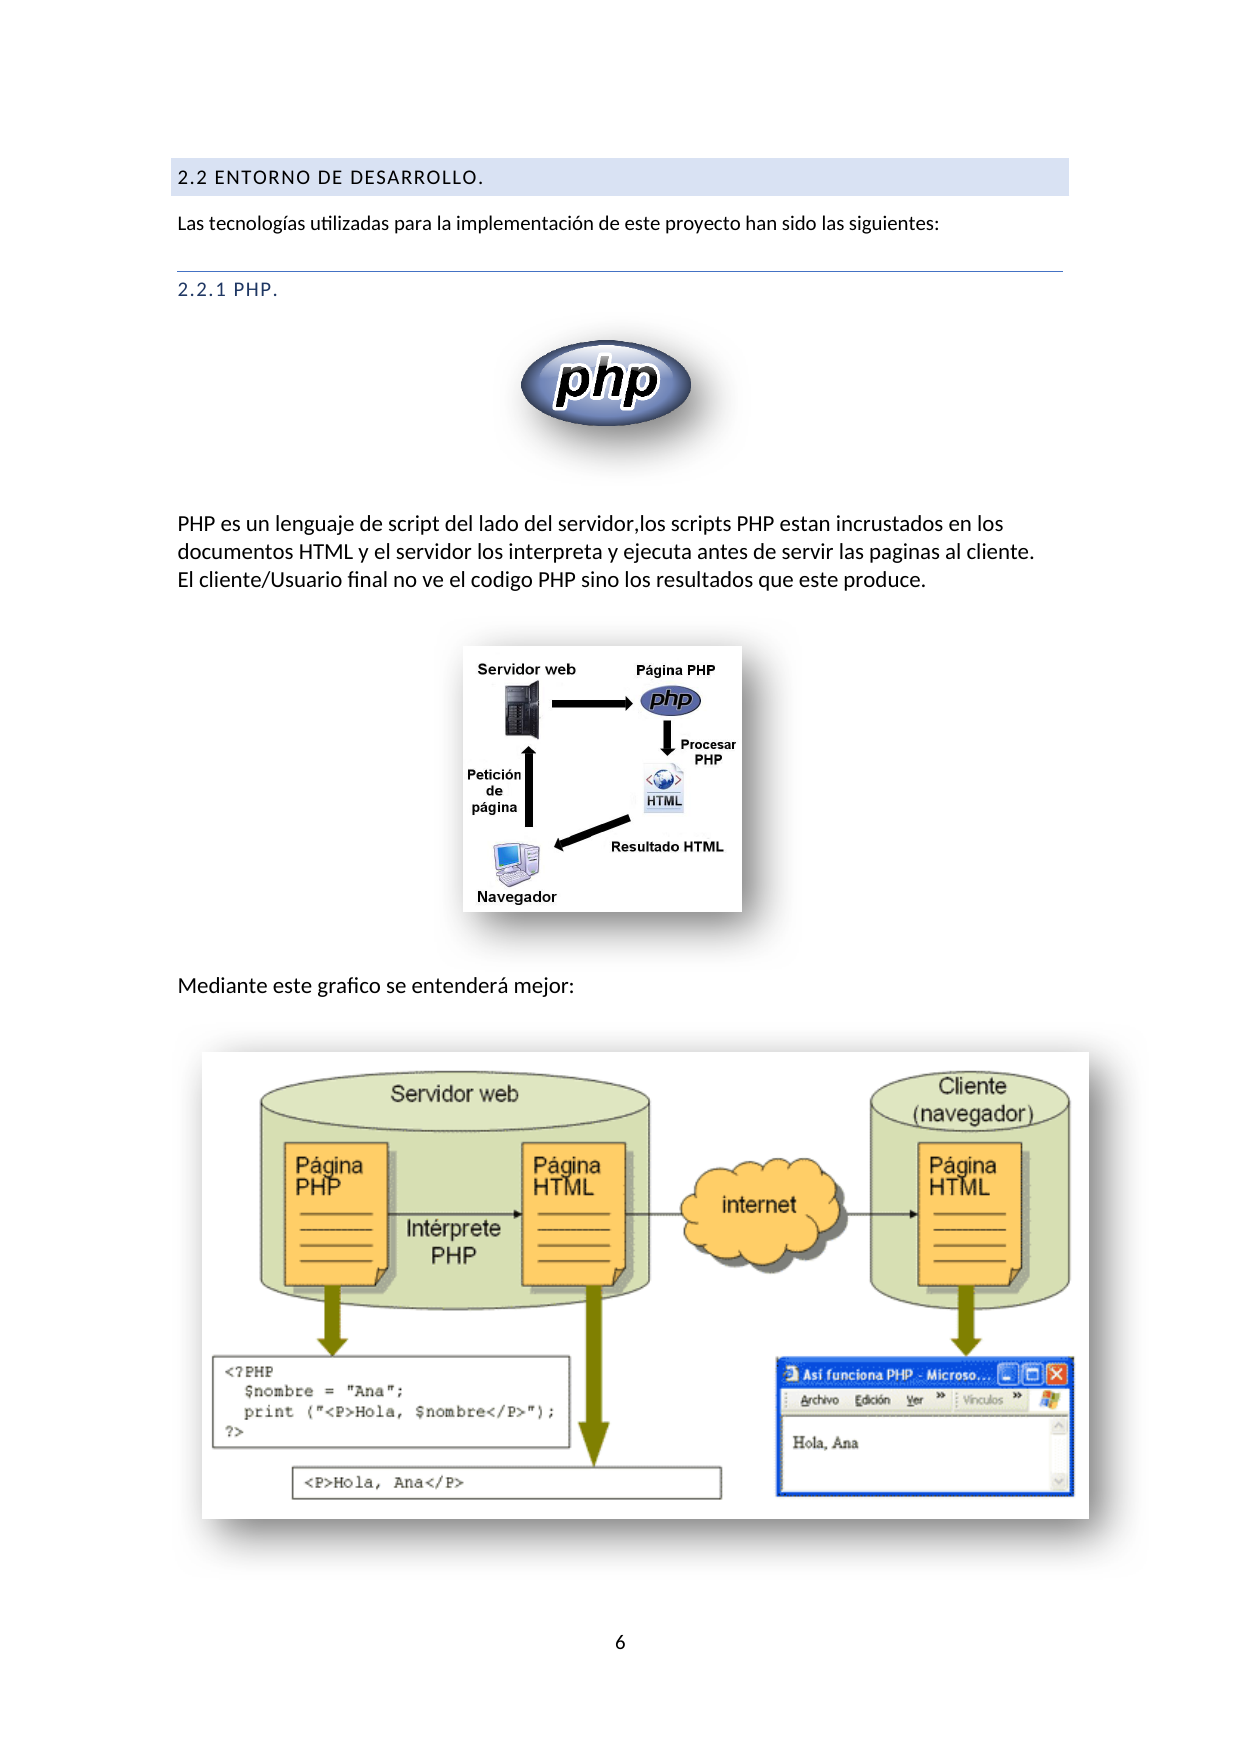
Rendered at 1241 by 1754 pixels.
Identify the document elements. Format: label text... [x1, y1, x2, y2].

text Mediante este grafico se entenderá mejor: [177, 971, 1063, 999]
text El cliente/Usuario final no ve el codigo PHP sino los resultados que este produce. [177, 565, 1063, 593]
text PHP es un lenguaje de script del lado del servidor,los scripts PHP estan incrustados en los [177, 509, 1063, 537]
text documentos HTML y el servidor los interpreta y ejecuta antes de servir las paginas al cliente. [177, 537, 1063, 565]
picture [463, 646, 742, 912]
text Las tecnologías utilizadas para la implementación de este proyecto han sido las siguientes: [177, 210, 1063, 236]
subtitle 2.2 Entorno de desarrollo. [177, 164, 1063, 190]
picture [521, 340, 691, 426]
picture [202, 1052, 1089, 1519]
subtitle 2.2.1 PHP. [177, 272, 1063, 302]
